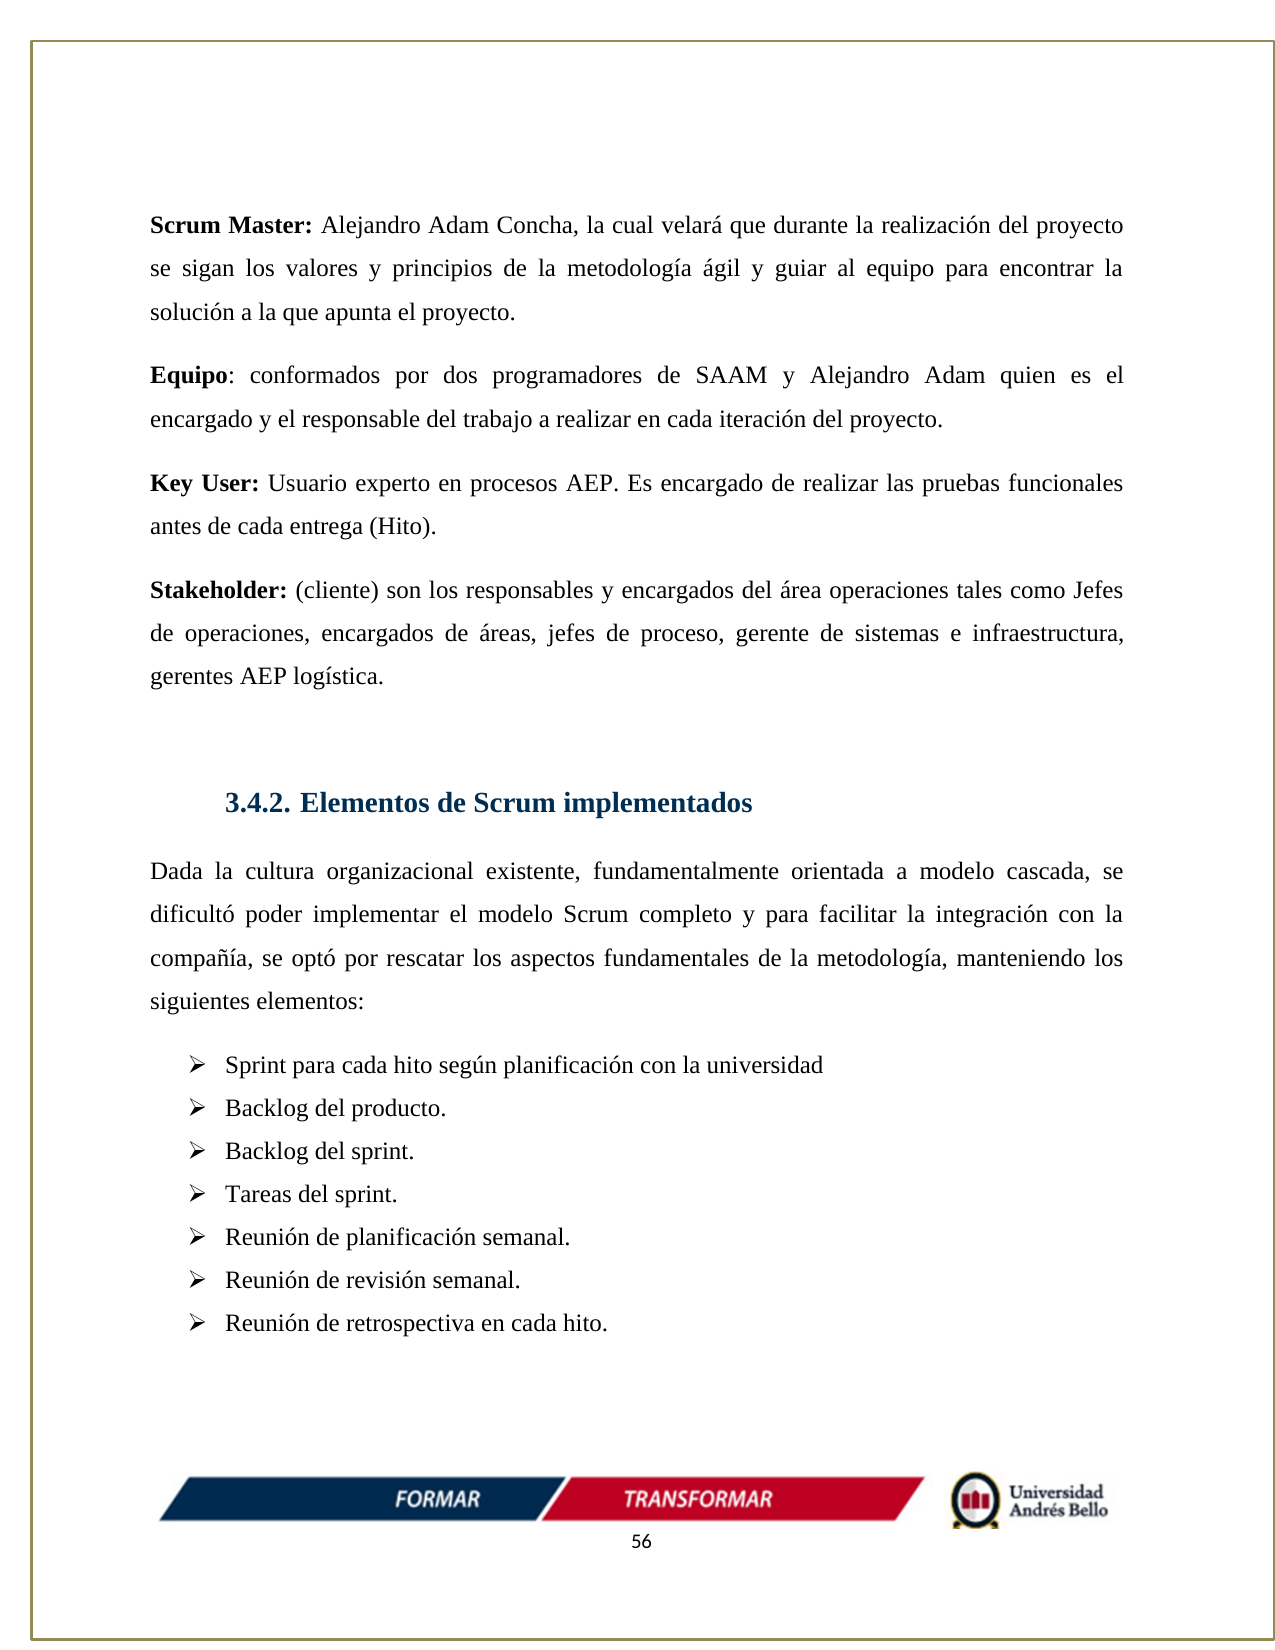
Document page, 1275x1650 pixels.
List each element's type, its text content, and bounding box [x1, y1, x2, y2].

list Tareas del sprint. [187, 1179, 1125, 1208]
subtitle Elementos de Scrum implementados [225, 785, 1125, 819]
picture [157, 1468, 1133, 1529]
text Scrum Master: Alejandro Adam Concha, la cual velará que durante la realización del proyecto se sigan los valores y principios de la metodología ágil y guiar al equipo para encontrar la solución a la que apunta el proyecto. [150, 210, 1125, 325]
list Backlog del sprint. [187, 1136, 1125, 1165]
text Equipo: conformados por dos programadores de SAAM y Alejandro Adam quien es el encargado y el responsable del trabajo a realizar en cada iteración del proyecto. [150, 361, 1125, 432]
list Reunión de revisión semanal. [187, 1265, 1125, 1294]
list Sprint para cada hito según planificación con la universidad [187, 1050, 1125, 1078]
text Key User: Usuario experto en procesos AEP. Es encargado de realizar las pruebas funcionales antes de cada entrega (Hito). [150, 468, 1125, 539]
list Reunión de planificación semanal. [187, 1222, 1125, 1251]
list Reunión de retrospectiva en cada hito. [187, 1308, 1125, 1337]
text Dada la cultura organizacional existente, fundamentalmente orientada a modelo cascada, se dificultó poder implementar el modelo Scrum completo y para facilitar la integración con la compañía, se optó por rescatar los aspectos fundamentales de la metodología, manteniendo los siguientes elementos: [150, 856, 1125, 1014]
list Backlog del producto. [187, 1093, 1125, 1122]
text Stakeholder: (cliente) son los responsables y encargados del área operaciones tales como Jefes de operaciones, encargados de áreas, jefes de proceso, gerente de sistemas e infraestructura, gerentes AEP logística. [150, 575, 1125, 690]
